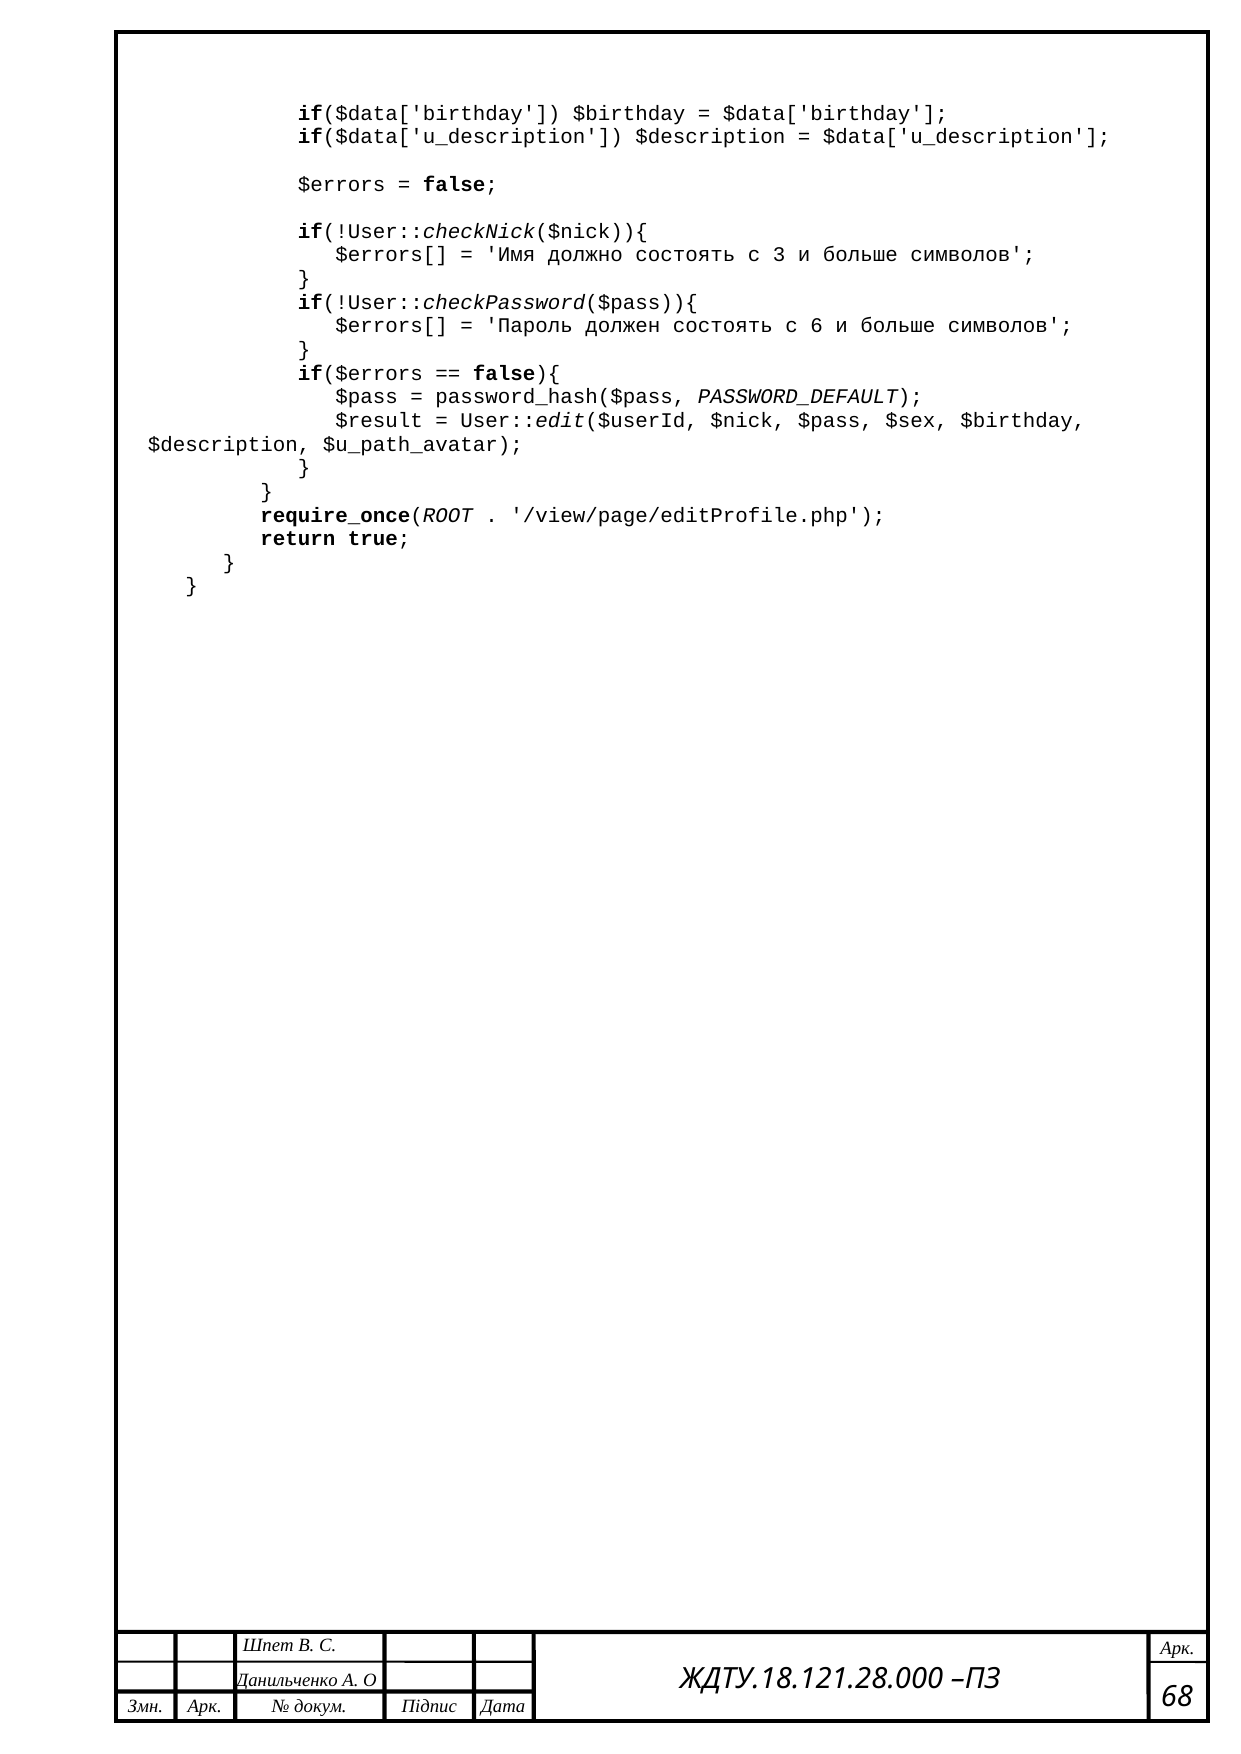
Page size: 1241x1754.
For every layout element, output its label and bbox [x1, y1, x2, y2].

text [148, 103, 1152, 599]
